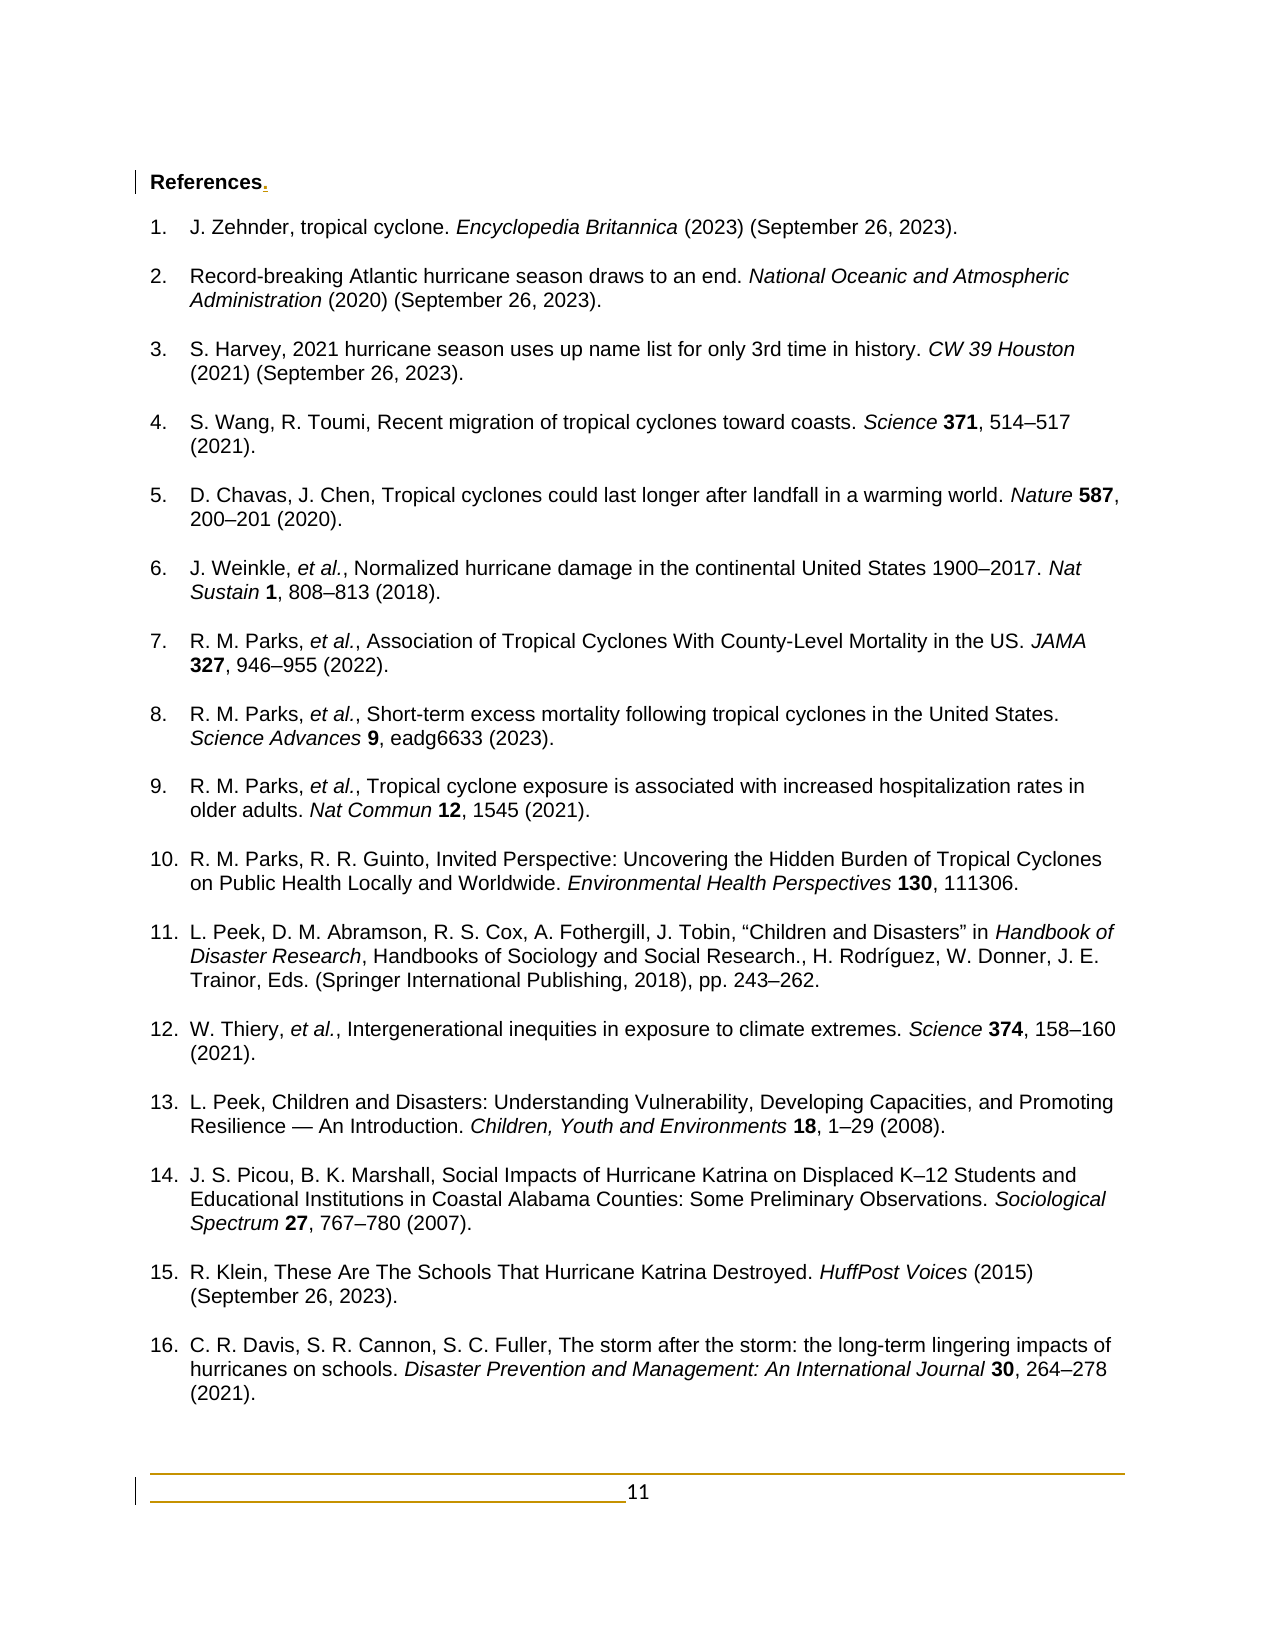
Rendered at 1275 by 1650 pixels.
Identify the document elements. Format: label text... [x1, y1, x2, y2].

text 7. R. M. Parks, et al., Association of Tropical Cyclones With County-Level Mortality in the US. JAMA 327, 946–955 (2022). [150, 628, 1125, 676]
text 12. W. Thiery, et al., Intergenerational inequities in exposure to climate extremes. Science 374, 158–160 (2021). [150, 1017, 1125, 1065]
text 11. L. Peek, D. M. Abramson, R. S. Cox, A. Fothergill, J. Tobin, “Children and Disasters” in Handbook of Disaster Research, Handbooks of Sociology and Social Research., H. Rodríguez, W. Donner, J. E. Trainor, Eds. (Springer International Publishing, 2018), pp. 243–262. [150, 920, 1125, 992]
text 3. S. Harvey, 2021 hurricane season uses up name list for only 3rd time in history. CW 39 Houston (2021) (September 26, 2023). [150, 337, 1125, 385]
text 10. R. M. Parks, R. R. Guinto, Invited Perspective: Uncovering the Hidden Burden of Tropical Cyclones on Public Health Locally and Worldwide. Environmental Health Perspectives 130, 111306. [150, 847, 1125, 895]
text 9. R. M. Parks, et al., Tropical cyclone exposure is associated with increased hospitalization rates in older adults. Nat Commun 12, 1545 (2021). [150, 774, 1125, 822]
text References [150, 170, 1125, 194]
text 8. R. M. Parks, et al., Short-term excess mortality following tropical cyclones in the United States. Science Advances 9, eadg6633 (2023). [150, 701, 1125, 749]
text 5. D. Chavas, J. Chen, Tropical cyclones could last longer after landfall in a warming world. Nature 587, 200–201 (2020). [150, 483, 1125, 531]
text 4. S. Wang, R. Toumi, Recent migration of tropical cyclones toward coasts. Science 371, 514–517 (2021). [150, 410, 1125, 458]
text 1. J. Zehnder, tropical cyclone. Encyclopedia Britannica (2023) (September 26, 2023). [150, 215, 1125, 239]
text 15. R. Klein, These Are The Schools That Hurricane Katrina Destroyed. HuffPost Voices (2015) (September 26, 2023). [150, 1260, 1125, 1308]
text 16. C. R. Davis, S. R. Cannon, S. C. Fuller, The storm after the storm: the long-term lingering impacts of hurricanes on schools. Disaster Prevention and Management: An International Journal 30, 264–278 (2021). [150, 1333, 1125, 1404]
text 13. L. Peek, Children and Disasters: Understanding Vulnerability, Developing Capacities, and Promoting Resilience — An Introduction. Children, Youth and Environments 18, 1–29 (2008). [150, 1090, 1125, 1138]
text 14. J. S. Picou, B. K. Marshall, Social Impacts of Hurricane Katrina on Displaced K–12 Students and Educational Institutions in Coastal Alabama Counties: Some Preliminary Observations. Sociological Spectrum 27, 767–780 (2007). [150, 1163, 1125, 1235]
text 2. Record-breaking Atlantic hurricane season draws to an end. National Oceanic and Atmospheric Administration (2020) (September 26, 2023). [150, 264, 1125, 312]
text 6. J. Weinkle, et al., Normalized hurricane damage in the continental United States 1900–2017. Nat Sustain 1, 808–813 (2018). [150, 556, 1125, 603]
